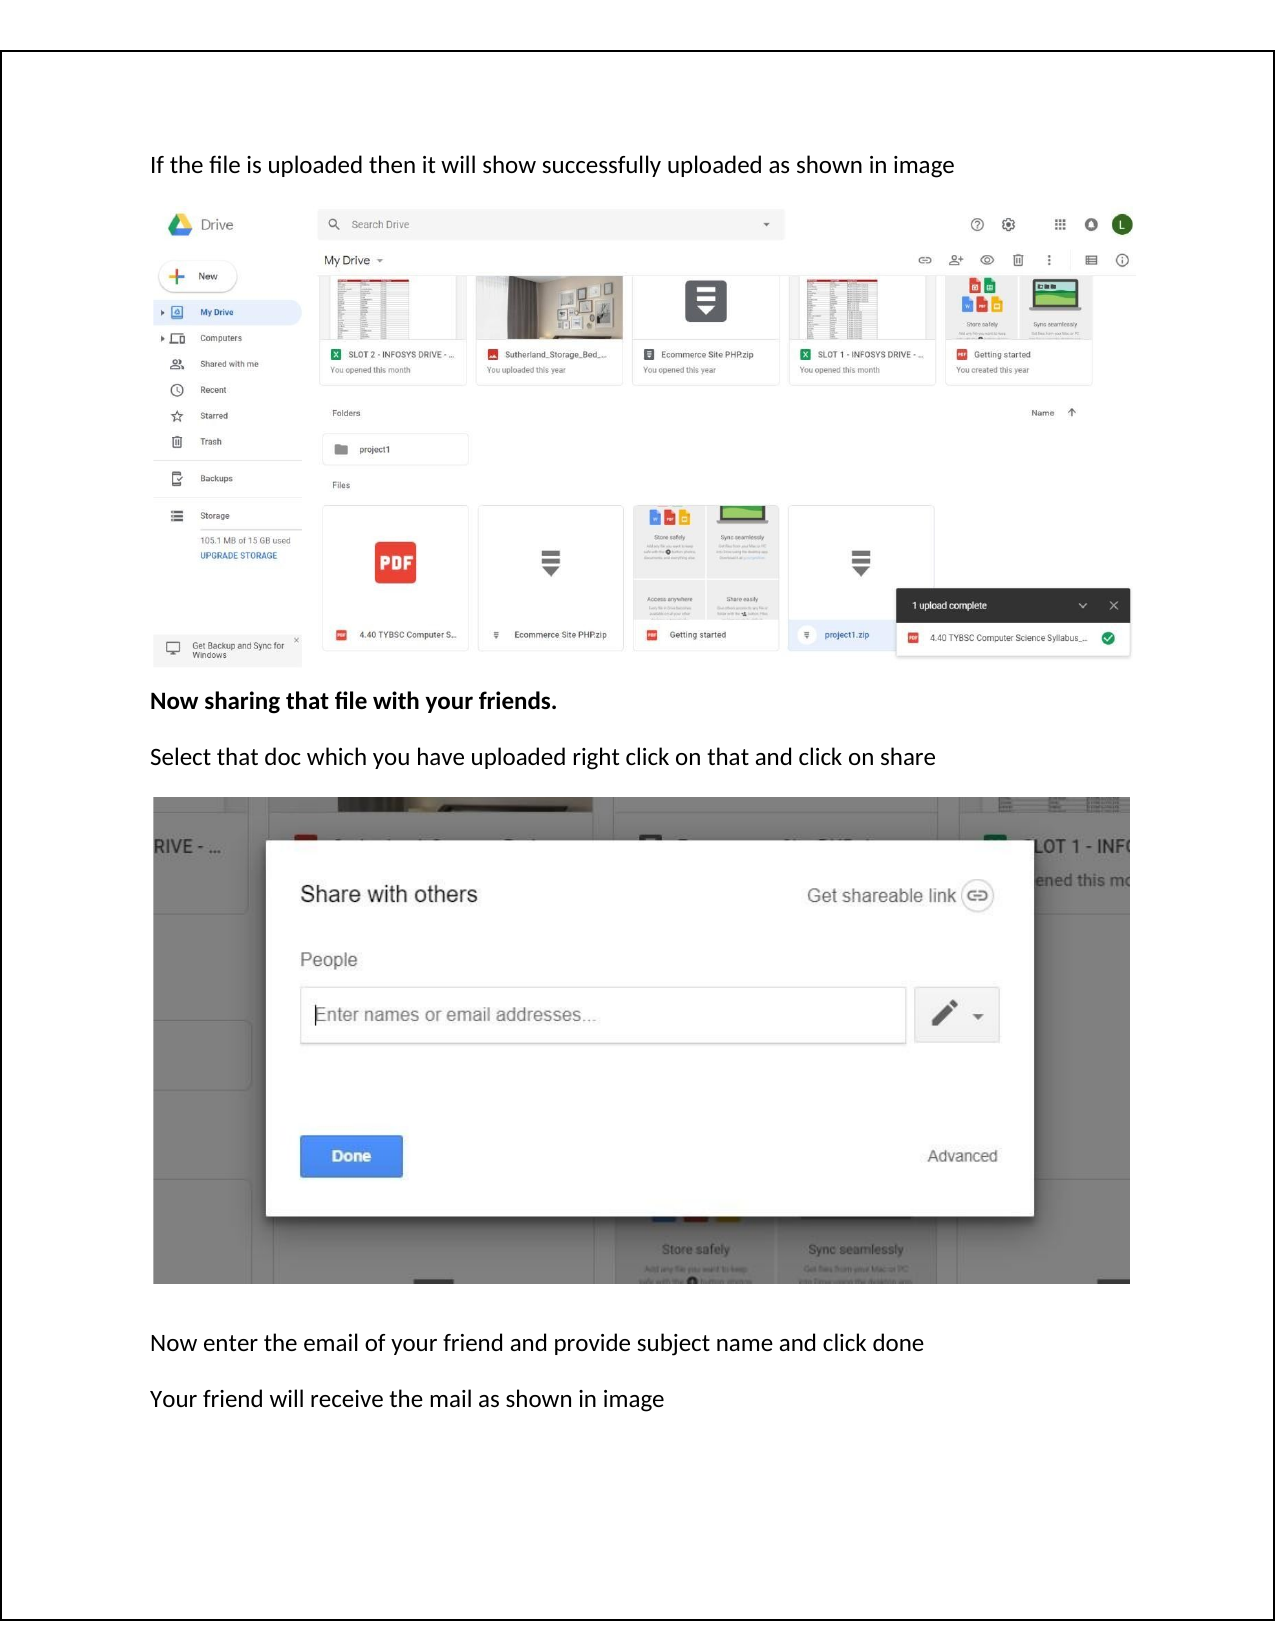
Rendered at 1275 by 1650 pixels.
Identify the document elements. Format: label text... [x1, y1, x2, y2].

text Now enter the email of your friend and provide subject name and click done Your friend will receive the mail as shown in image [150, 812, 925, 1413]
text Select that doc which you have uploaded right click on that and click on share [150, 741, 1273, 772]
picture [153, 206, 1137, 668]
picture [153, 797, 1130, 1284]
text If the file is uploaded then it will show successfully uploaded as shown in image [150, 150, 1273, 180]
